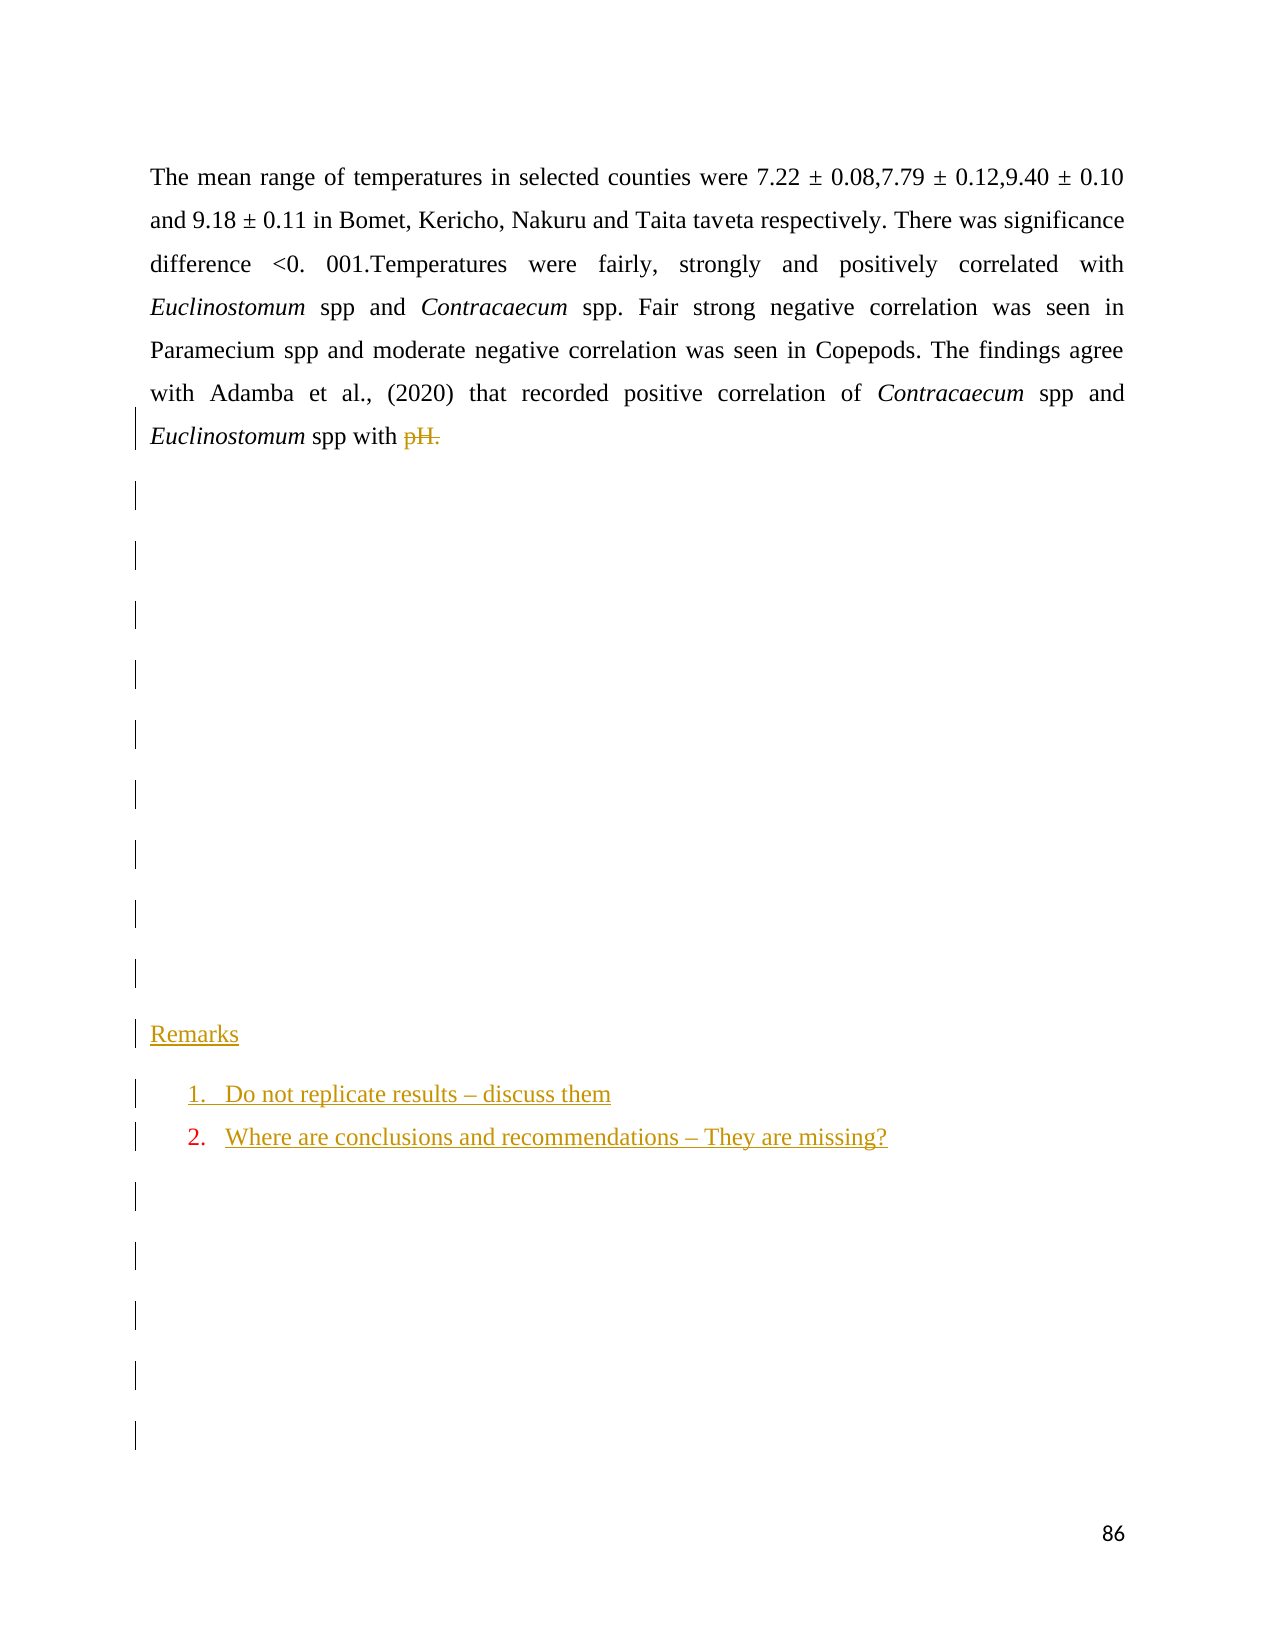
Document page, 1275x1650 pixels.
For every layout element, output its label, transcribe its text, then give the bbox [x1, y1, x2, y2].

text The mean range of temperatures in selected counties were 7.22 ± 0.08,7.79 ± 0.12,9.40 ± 0.10 and 9.18 ± 0.11 in Bomet, Kericho, Nakuru and Taita taveta respectively. There was significance difference <0. 001.Temperatures were fairly, strongly and positively correlated with Euclinostomum spp and Contracaecum spp. Fair strong negative correlation was seen in Paramecium spp and moderate negative correlation was seen in Copepods. The findings agree with that recorded positive correlation of Contracaecum spp and Euclinostomum spp with [150, 162, 1125, 450]
